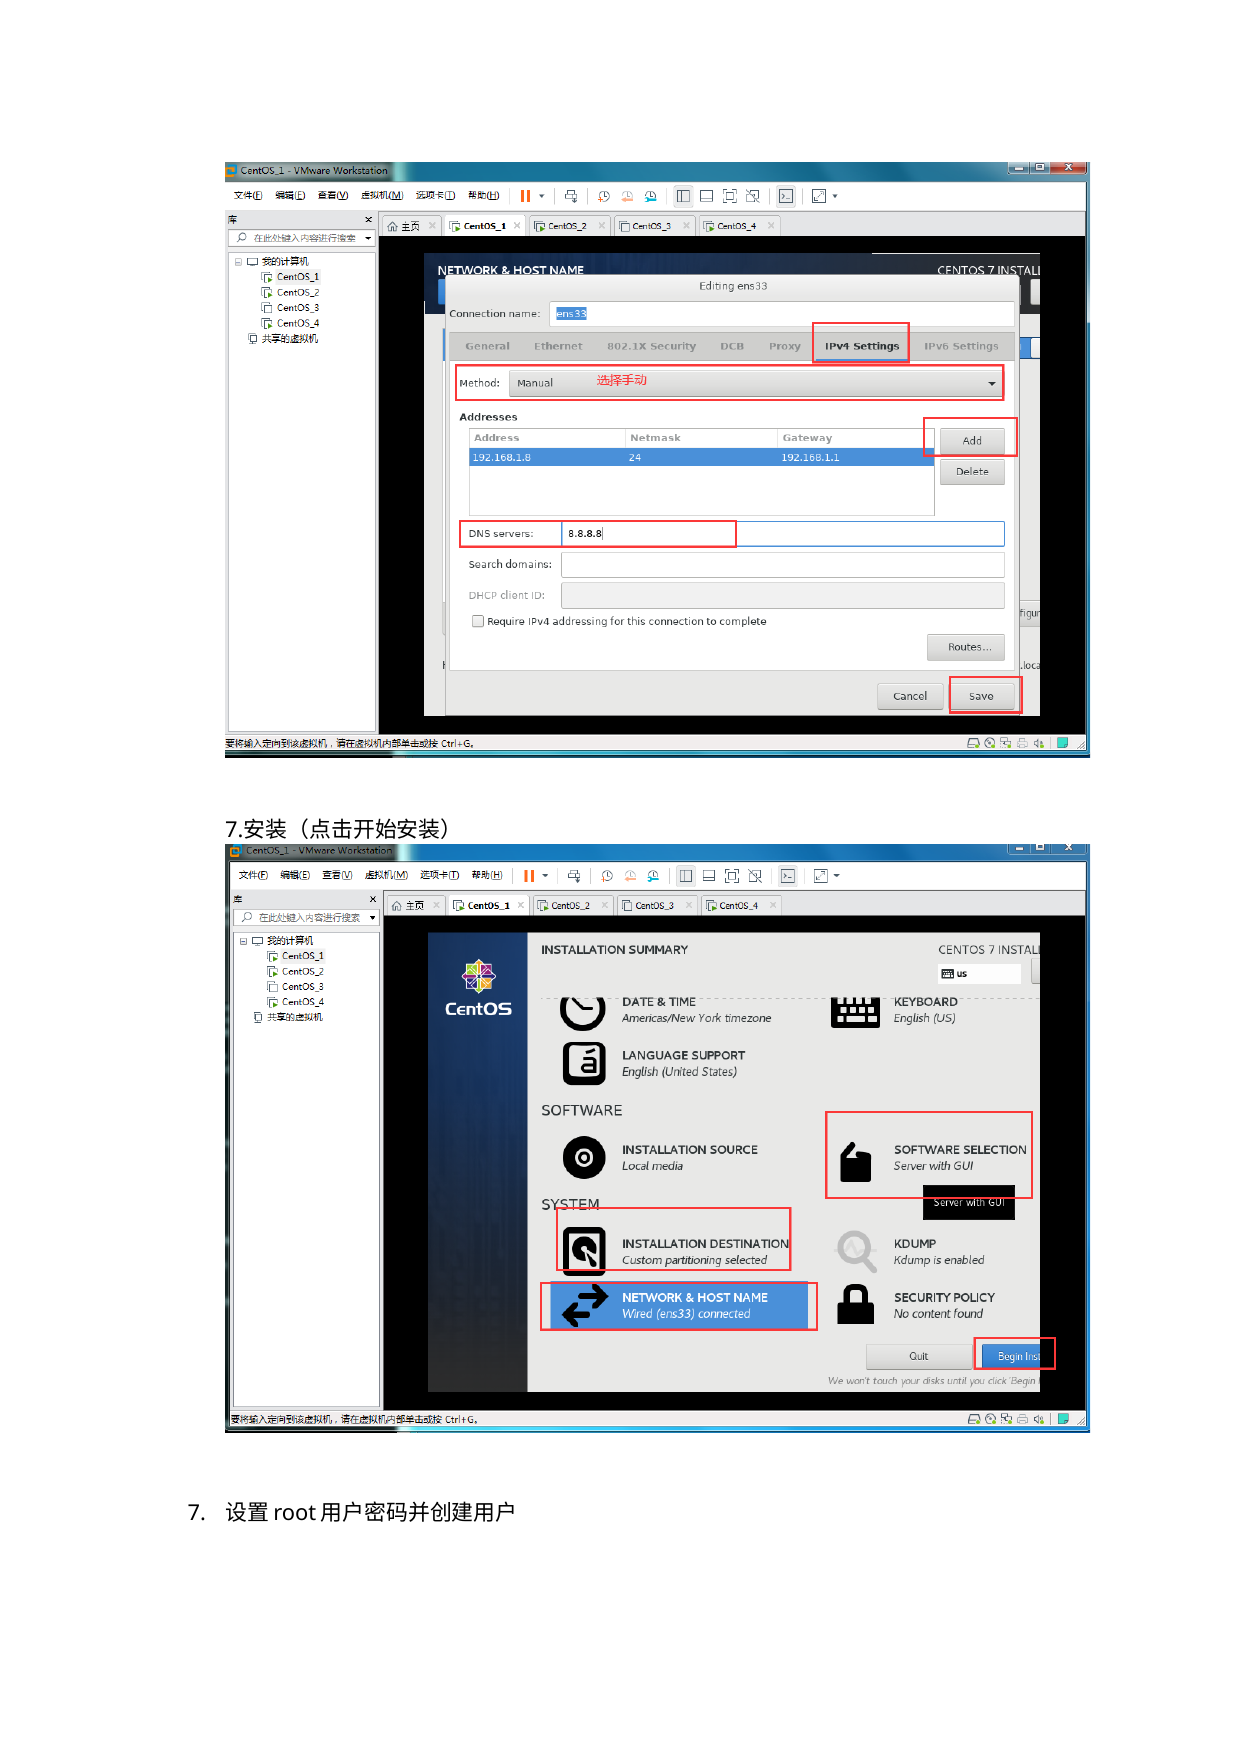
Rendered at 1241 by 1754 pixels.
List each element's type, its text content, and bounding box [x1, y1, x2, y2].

picture [225, 162, 1091, 758]
list 设置root用户密码并创建用户 [187, 1494, 1053, 1527]
picture [225, 844, 1091, 1433]
list 7.安装（点击开始安装） [225, 812, 1053, 844]
